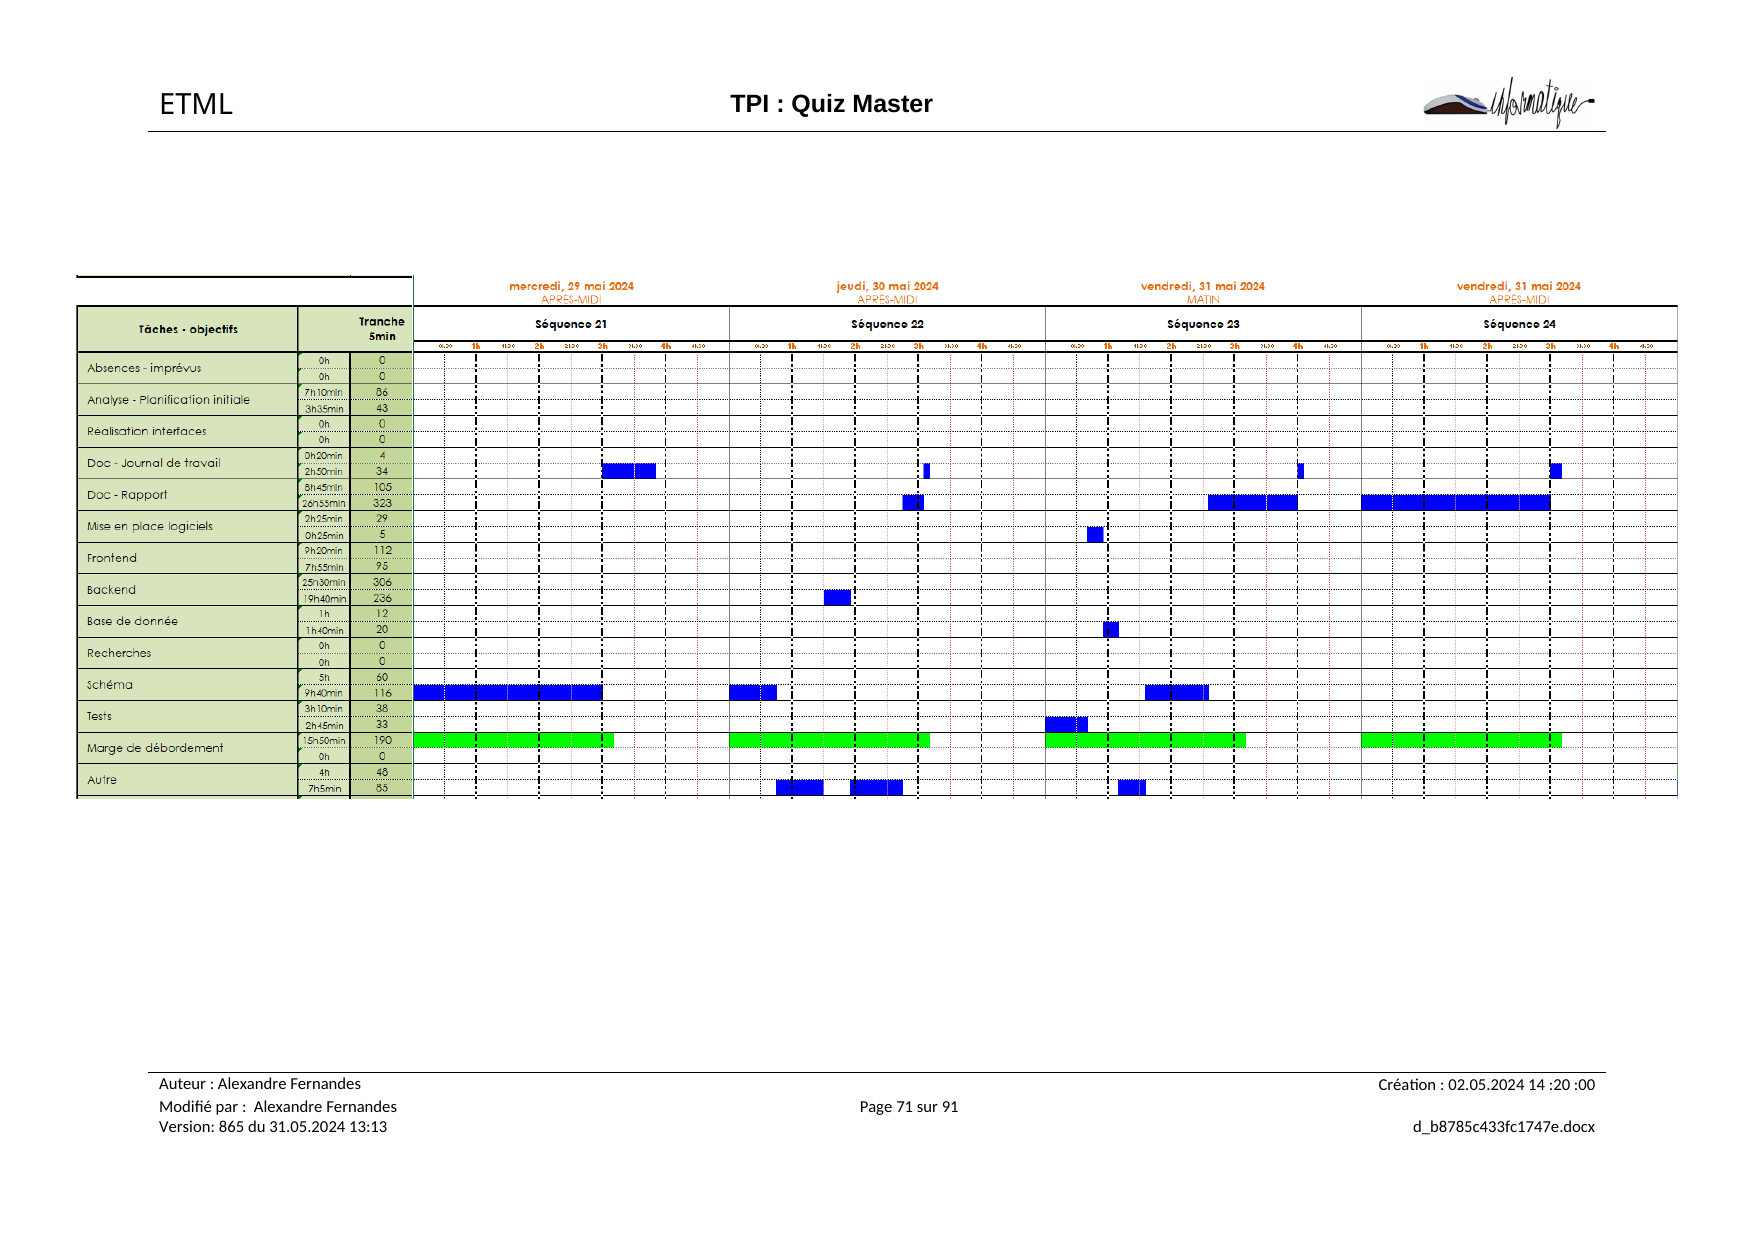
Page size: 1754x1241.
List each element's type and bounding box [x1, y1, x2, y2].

picture [76, 275, 1678, 799]
picture [1423, 77, 1595, 129]
